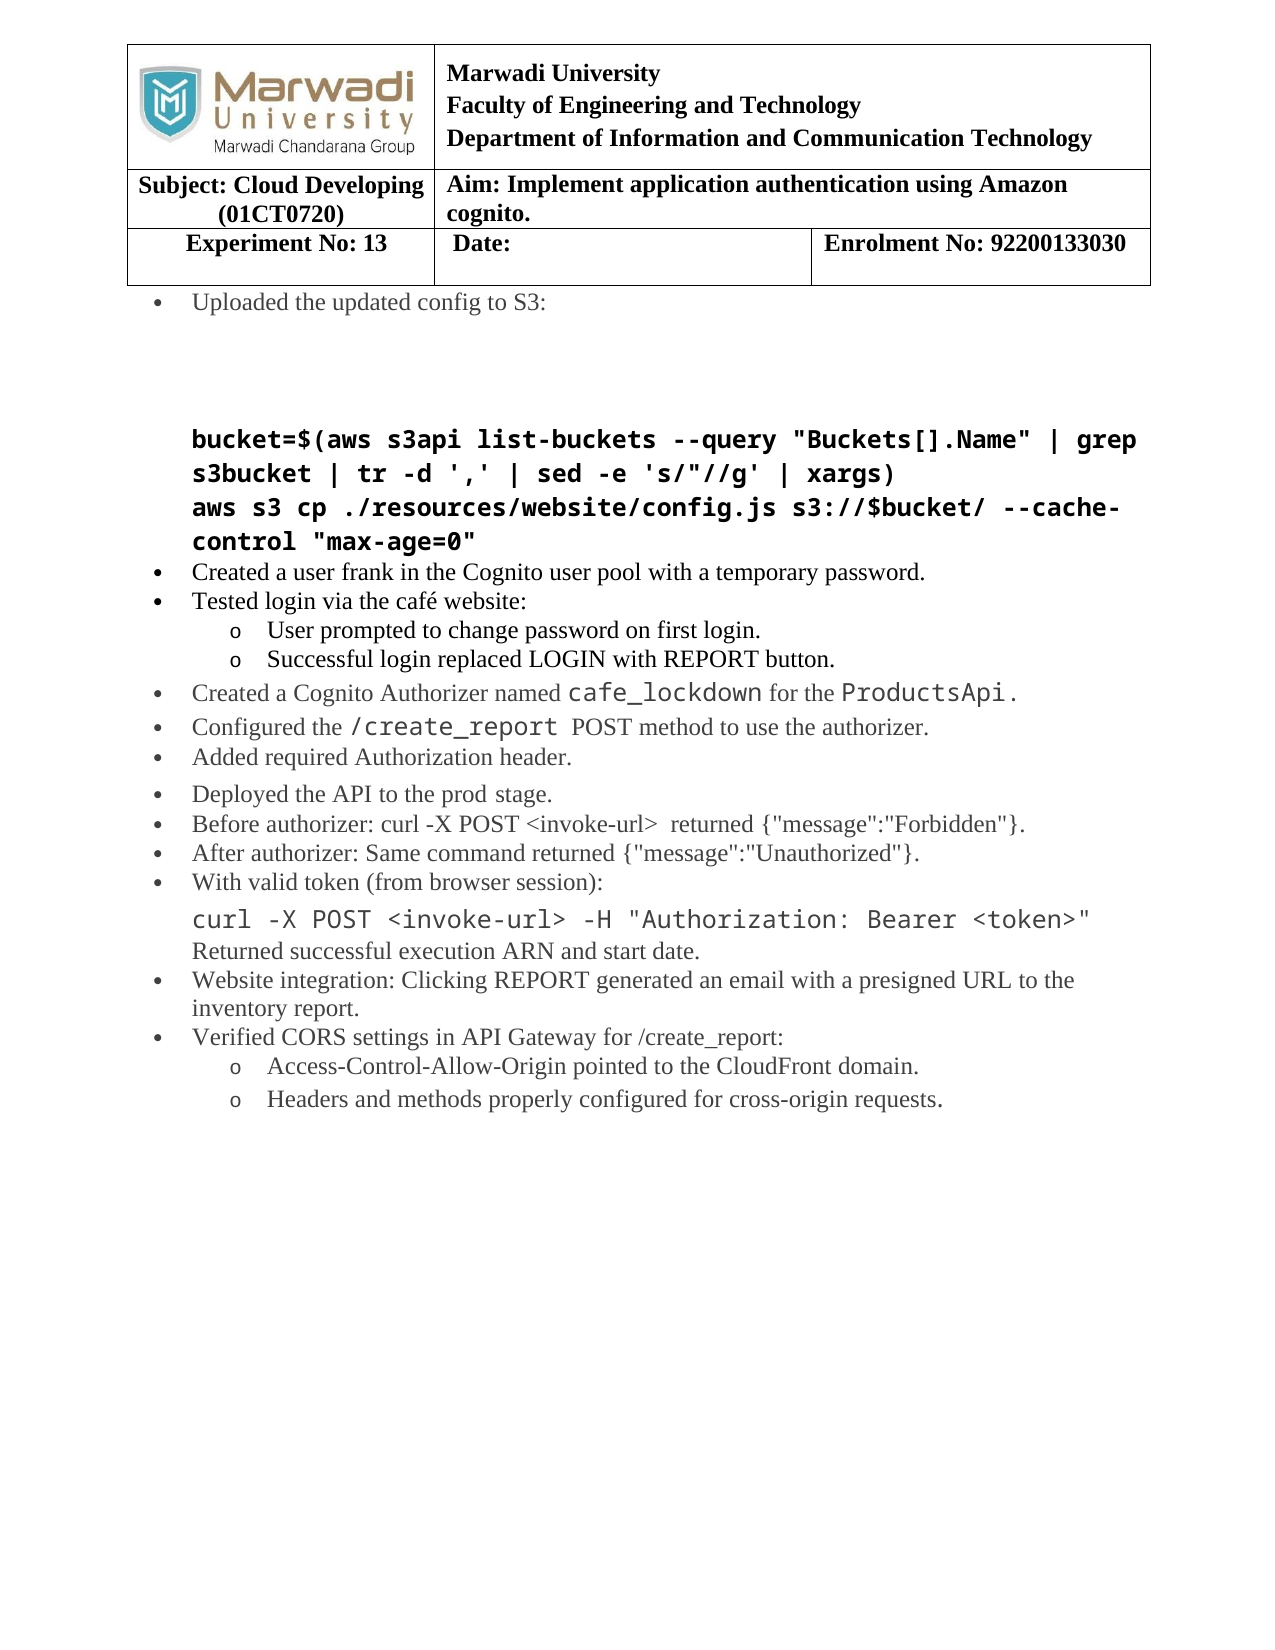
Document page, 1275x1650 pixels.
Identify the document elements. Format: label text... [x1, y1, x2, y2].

list Uploaded the updated config to S3: [154, 287, 1162, 316]
list Headers and methods properly configured for cross-origin requests. [229, 1081, 1162, 1114]
text aws s3 cp ./resources/website/config.js s3://$bucket/ --cache-control "max-age=0" [192, 489, 1162, 557]
text curl -X POST <invoke-url> -H "Authorization: Bearer <token>" [192, 902, 1162, 936]
list Access-Control-Allow-Origin pointed to the CloudFront domain. [229, 1051, 1162, 1081]
list Created a user frank in the Cognito user pool with a temporary password. [154, 557, 1162, 586]
list Deployed the API to the prod stage. [154, 771, 1162, 809]
list Configured the /create_report POST method to use the authorizer. [154, 708, 1162, 742]
list Verified CORS settings in API Gateway for /create_report: [154, 1022, 1162, 1051]
list After authorizer: Same command returned {"message":"Unauthorized"}. [154, 838, 1162, 867]
list With valid token (from browser session): [154, 867, 1162, 896]
list User prompted to change password on first login. [229, 615, 1162, 644]
text Returned successful execution ARN and start date. [192, 936, 1162, 965]
list Tested login via the café website: [154, 586, 1162, 615]
list Before authorizer: curl -X POST <invoke-url> returned {"message":"Forbidden"}. [154, 809, 1162, 838]
picture [139, 63, 415, 155]
list Website integration: Clicking REPORT generated an email with a presigned URL to the inventory report. [154, 965, 1162, 1022]
text bucket=$(aws s3api list-buckets --query "Buckets[].Name" | grep s3bucket | tr -d ',' | sed -e 's/"//g' | xargs) [192, 421, 1162, 489]
list Successful login replaced LOGIN with REPORT button. [229, 644, 1162, 674]
list Created a Cognito Authorizer named cafe_lockdown for the ProductsApi. [154, 674, 1162, 708]
list Added required Authorization header. [154, 742, 1162, 771]
